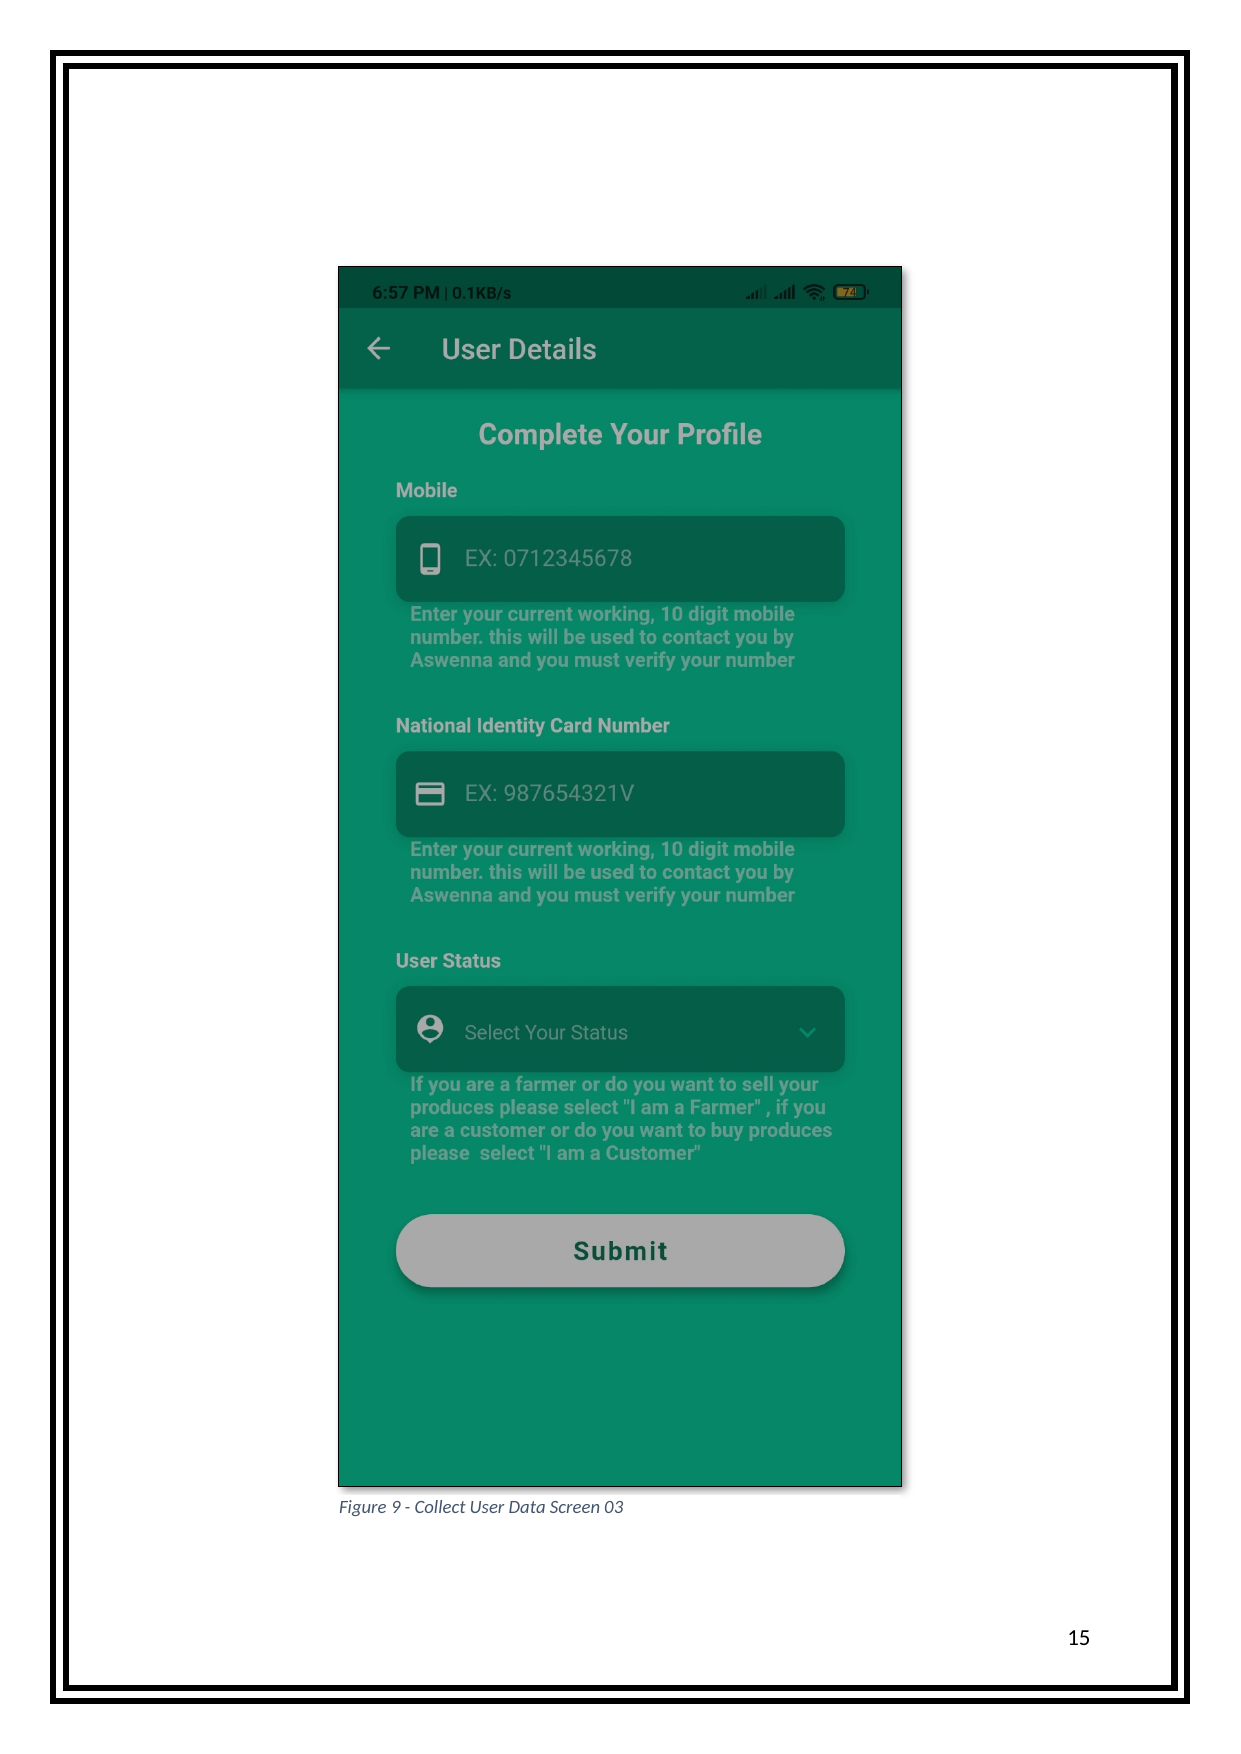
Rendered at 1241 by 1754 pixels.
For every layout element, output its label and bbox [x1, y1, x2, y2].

picture [339, 267, 901, 1486]
